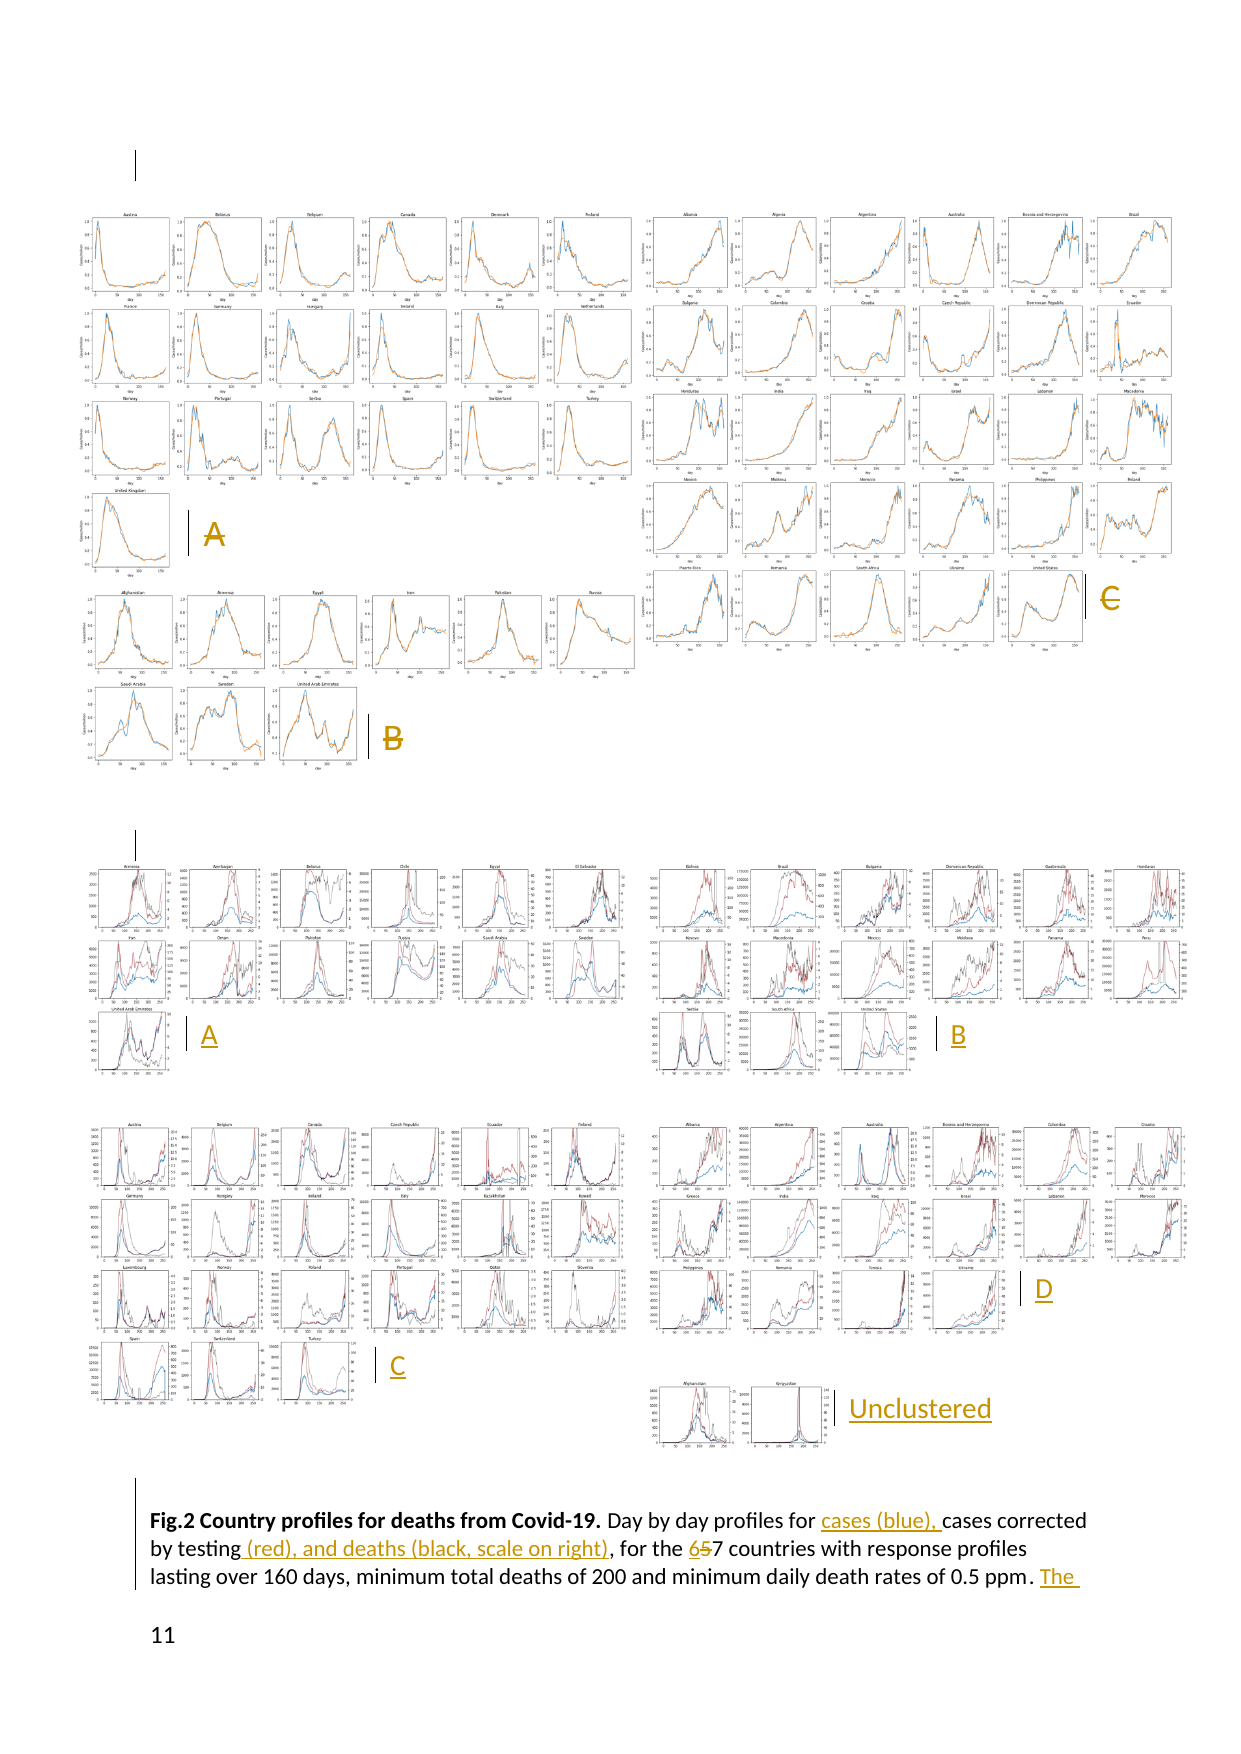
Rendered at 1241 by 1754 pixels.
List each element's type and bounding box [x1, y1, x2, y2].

text [150, 1506, 1090, 1590]
picture [86, 1120, 628, 1407]
picture [639, 210, 1173, 653]
picture [80, 588, 636, 772]
picture [647, 1379, 1189, 1450]
picture [86, 862, 627, 1077]
picture [647, 862, 1189, 1077]
picture [77, 210, 633, 579]
picture [647, 1120, 1189, 1336]
